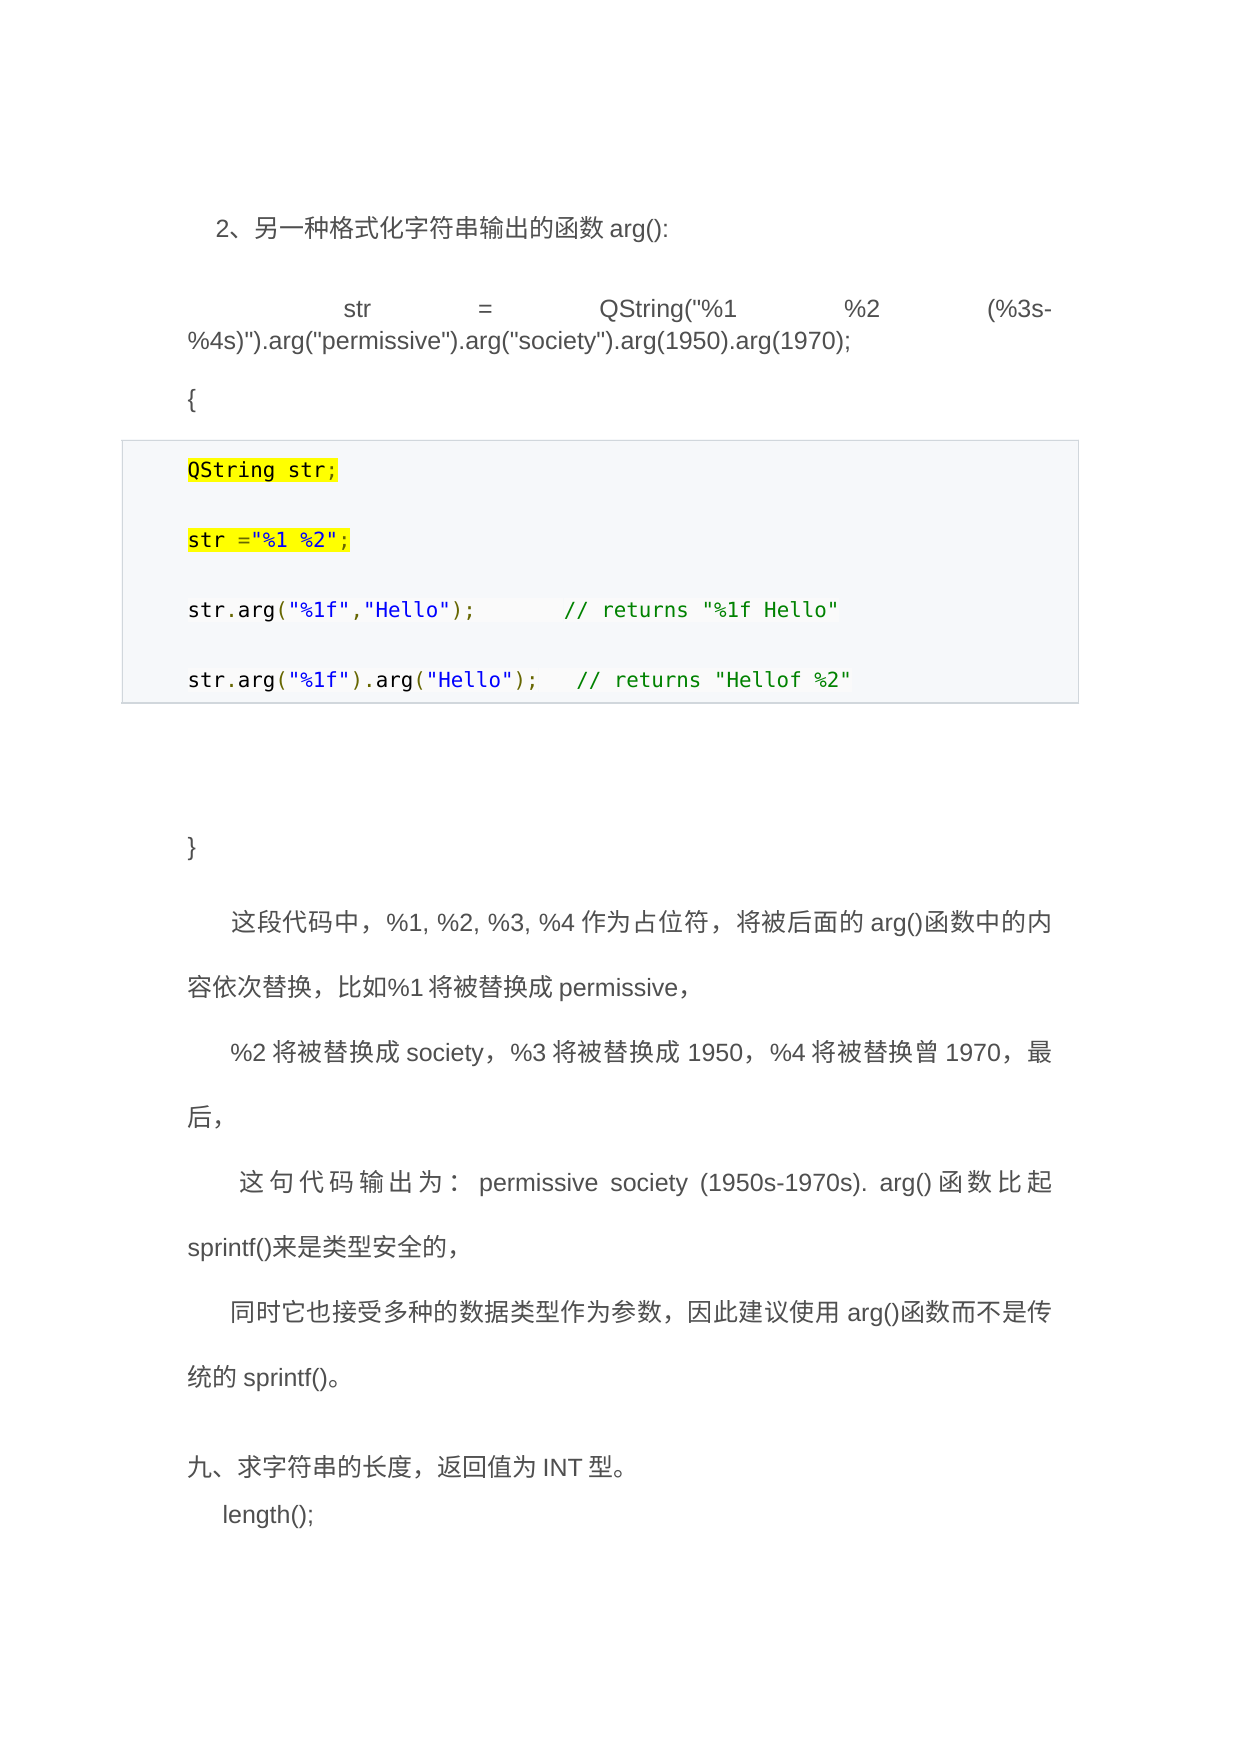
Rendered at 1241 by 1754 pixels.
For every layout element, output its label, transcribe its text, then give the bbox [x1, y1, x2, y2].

text str.arg("%1f").arg("Hello"); // returns "Hellof %2" [123, 649, 1078, 702]
text QString str; [123, 441, 1078, 486]
text { [187, 382, 1053, 414]
text str.arg("%1f","Hello"); // returns "%1f Hello" [123, 579, 1078, 626]
text 这段代码中，%1, %2, %3, %4作为占位符，将被后面的arg()函数中的内容依次替换，比如%1将被替换成permissive， %2将被替换成society，%3将被替换成 1950，%4将被替换曾1970，最后， 这句代码输出为：permissive society (1950s-1970s). arg()函数比起sprintf()来是类型安全的， 同时它也接受多种的数据类型作为参数，因此建议使用arg()函数而不是传统的 sprintf()。 [187, 888, 1053, 1408]
text } [187, 830, 1053, 863]
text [187, 162, 1053, 357]
text str ="%1 %2"; [123, 509, 1078, 556]
text 九、求字符串的长度，返回值为INT型。 length(); [187, 1433, 1053, 1530]
